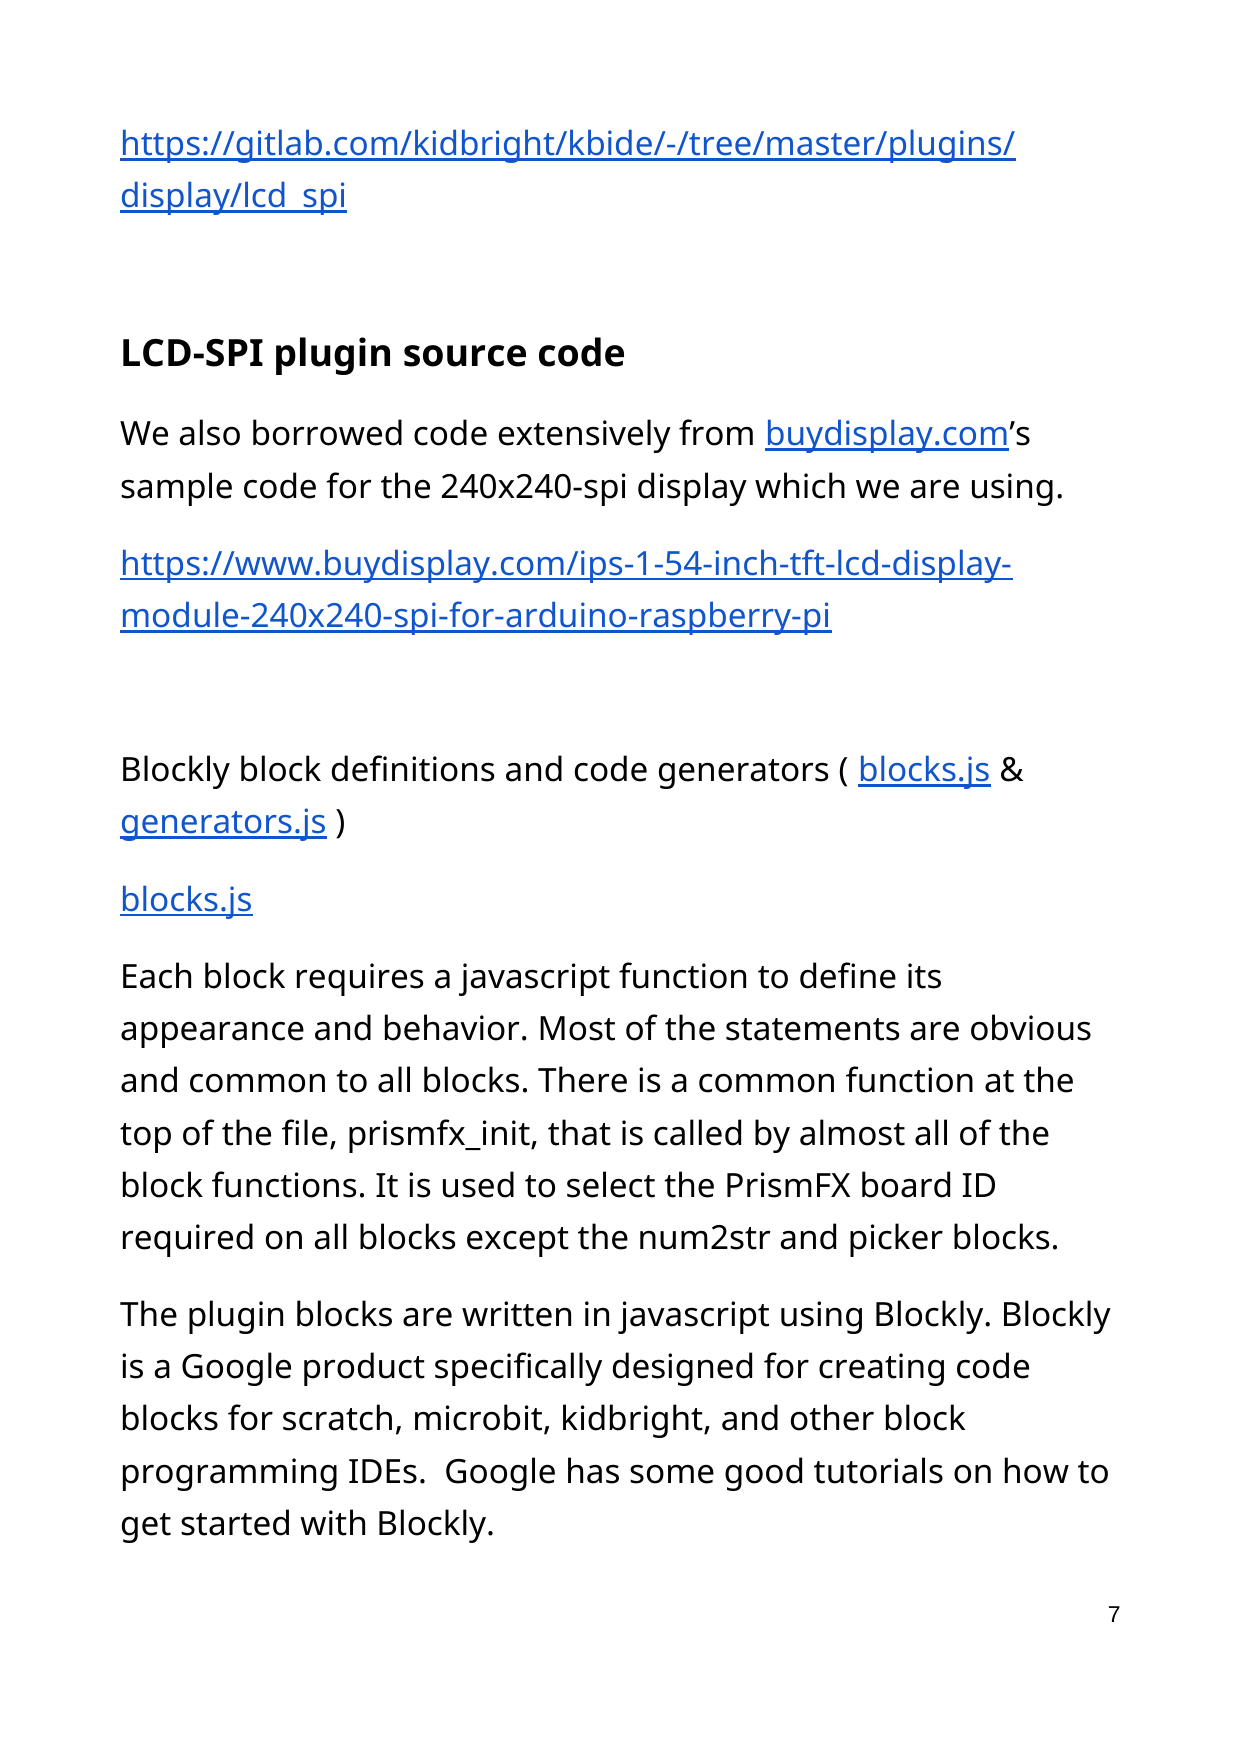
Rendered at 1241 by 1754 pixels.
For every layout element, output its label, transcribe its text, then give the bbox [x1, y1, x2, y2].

text LCD-SPI plugin source code [120, 327, 1120, 378]
text https://www.buydisplay.com/ips-1-54-inch-tft-lcd-display-module-240x240-spi-for-arduino-raspberry-pi [120, 539, 1120, 637]
text We also borrowed code extensively from buydisplay.com’s sample code for the 240x240-spi display which we are using. [120, 410, 1120, 508]
text Blockly block definitions and code generators ( blocks.js & generators.js ) [120, 746, 1120, 844]
text Each block requires a javascript function to define its appearance and behavior. Most of the statements are obvious and common to all blocks. There is a common function at the top of the file, prismfx_init, that is called by almost all of the block functions. It is used to select the PrismFX board ID required on all blocks except the num2str and picker blocks. [120, 953, 1120, 1259]
text blocks.js [120, 876, 1120, 921]
text The plugin blocks are written in javascript using Blockly. Blockly is a Google product specifically designed for creating code blocks for scratch, microbit, kidbright, and other block programming IDEs. Google has some good tutorials on how to get started with Blockly. [120, 1291, 1120, 1545]
text https://gitlab.com/kidbright/kbide/-/tree/master/plugins/display/lcd_spi [120, 120, 1120, 218]
